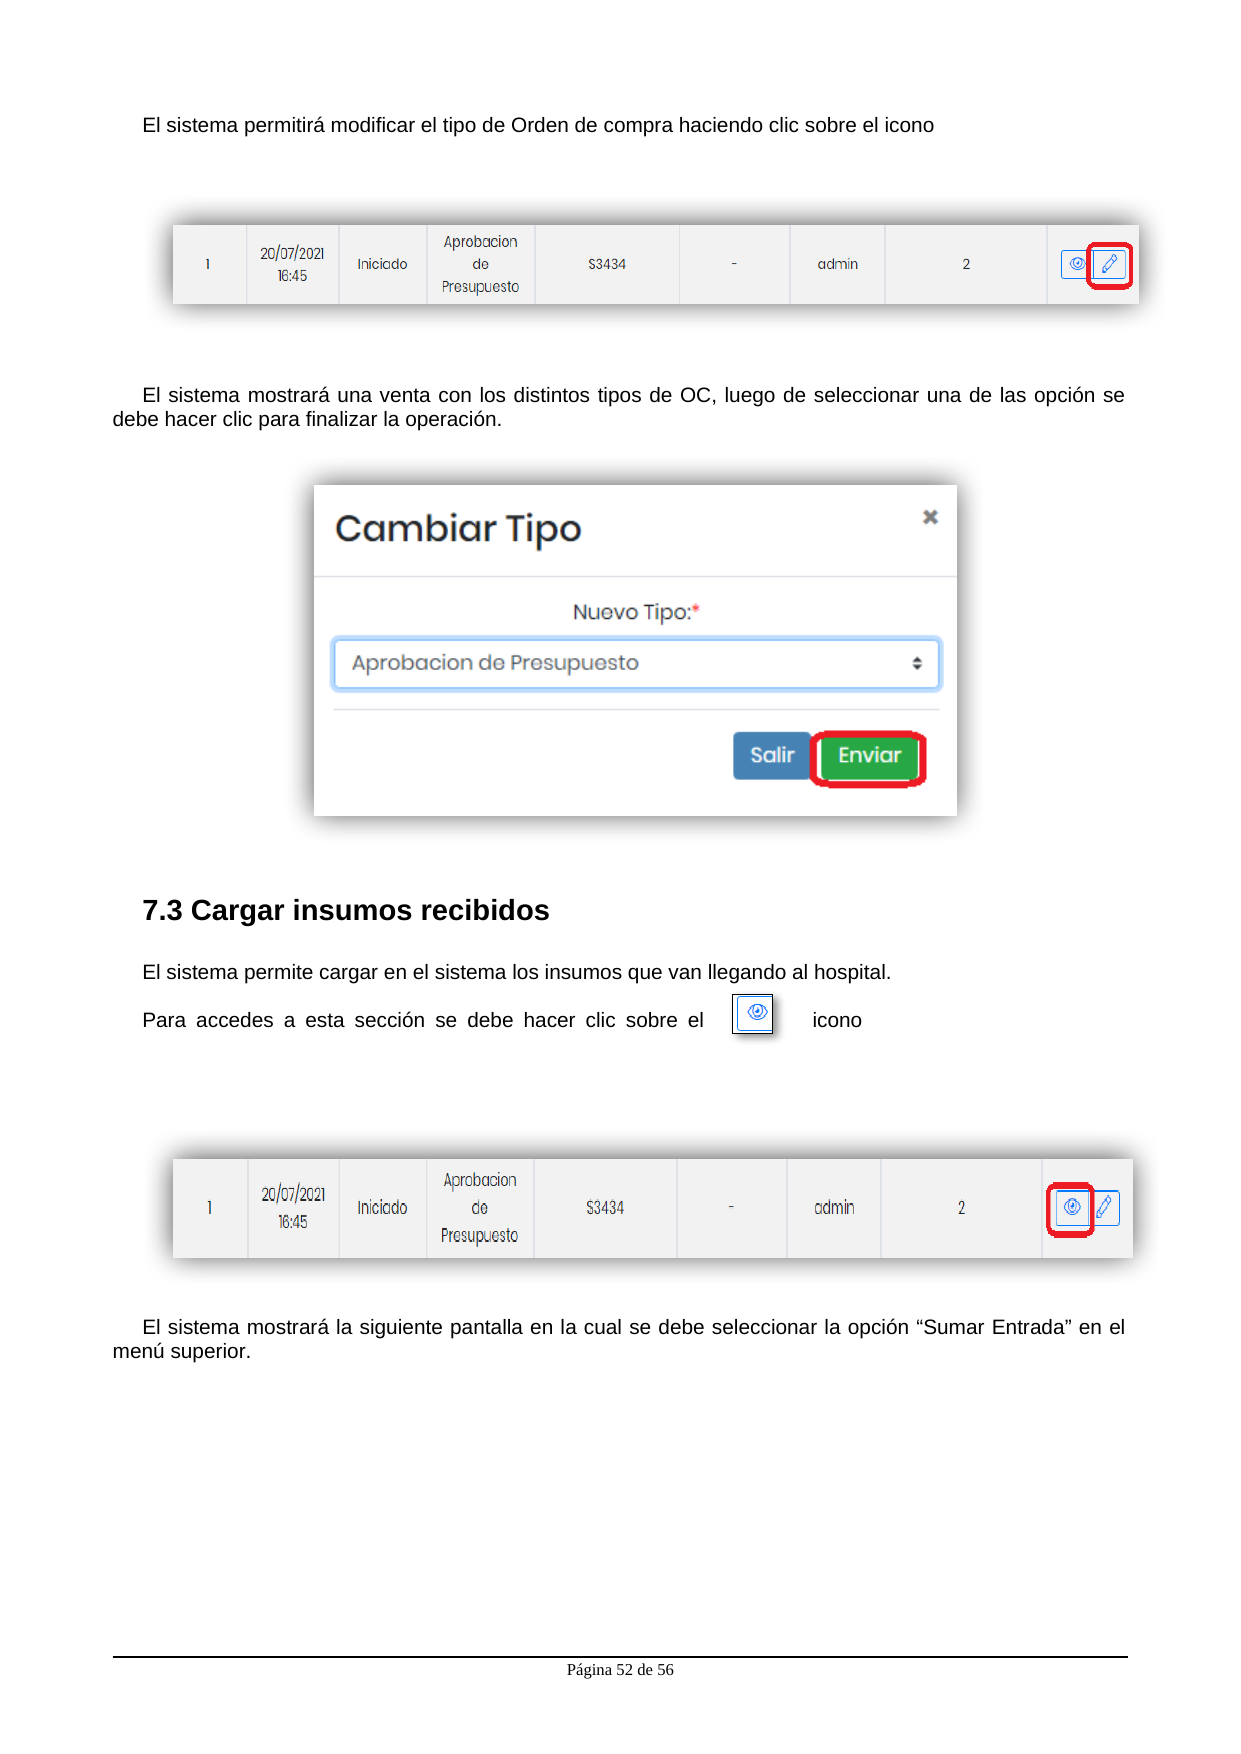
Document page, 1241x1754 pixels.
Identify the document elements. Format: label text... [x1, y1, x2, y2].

text El sistema permitirá modificar el tipo de Orden de compra haciendo clic sobre el icono [112, 112, 1128, 136]
text El sistema mostrará una venta con los distintos tipos de OC, luego de seleccionar una de las opción se debe hacer clic para finalizar la operación. [112, 383, 1128, 431]
picture [314, 485, 957, 816]
text Para accedes a esta sección se debe hacer clic sobre el icono [112, 1008, 731, 1032]
picture [173, 225, 1139, 304]
text El sistema mostrará la siguiente pantalla en la cual se debe seleccionar la opción “Sumar Entrada” en el menú superior. [112, 1314, 1128, 1362]
text El sistema permite cargar en el sistema los insumos que van llegando al hospital. [112, 960, 1128, 984]
picture [733, 995, 772, 1033]
text Para accedes a esta sección se debe hacer clic sobre el icono [784, 1008, 1128, 1032]
text 7.3 Cargar insumos recibidos [112, 893, 1128, 927]
picture [173, 1159, 1133, 1258]
